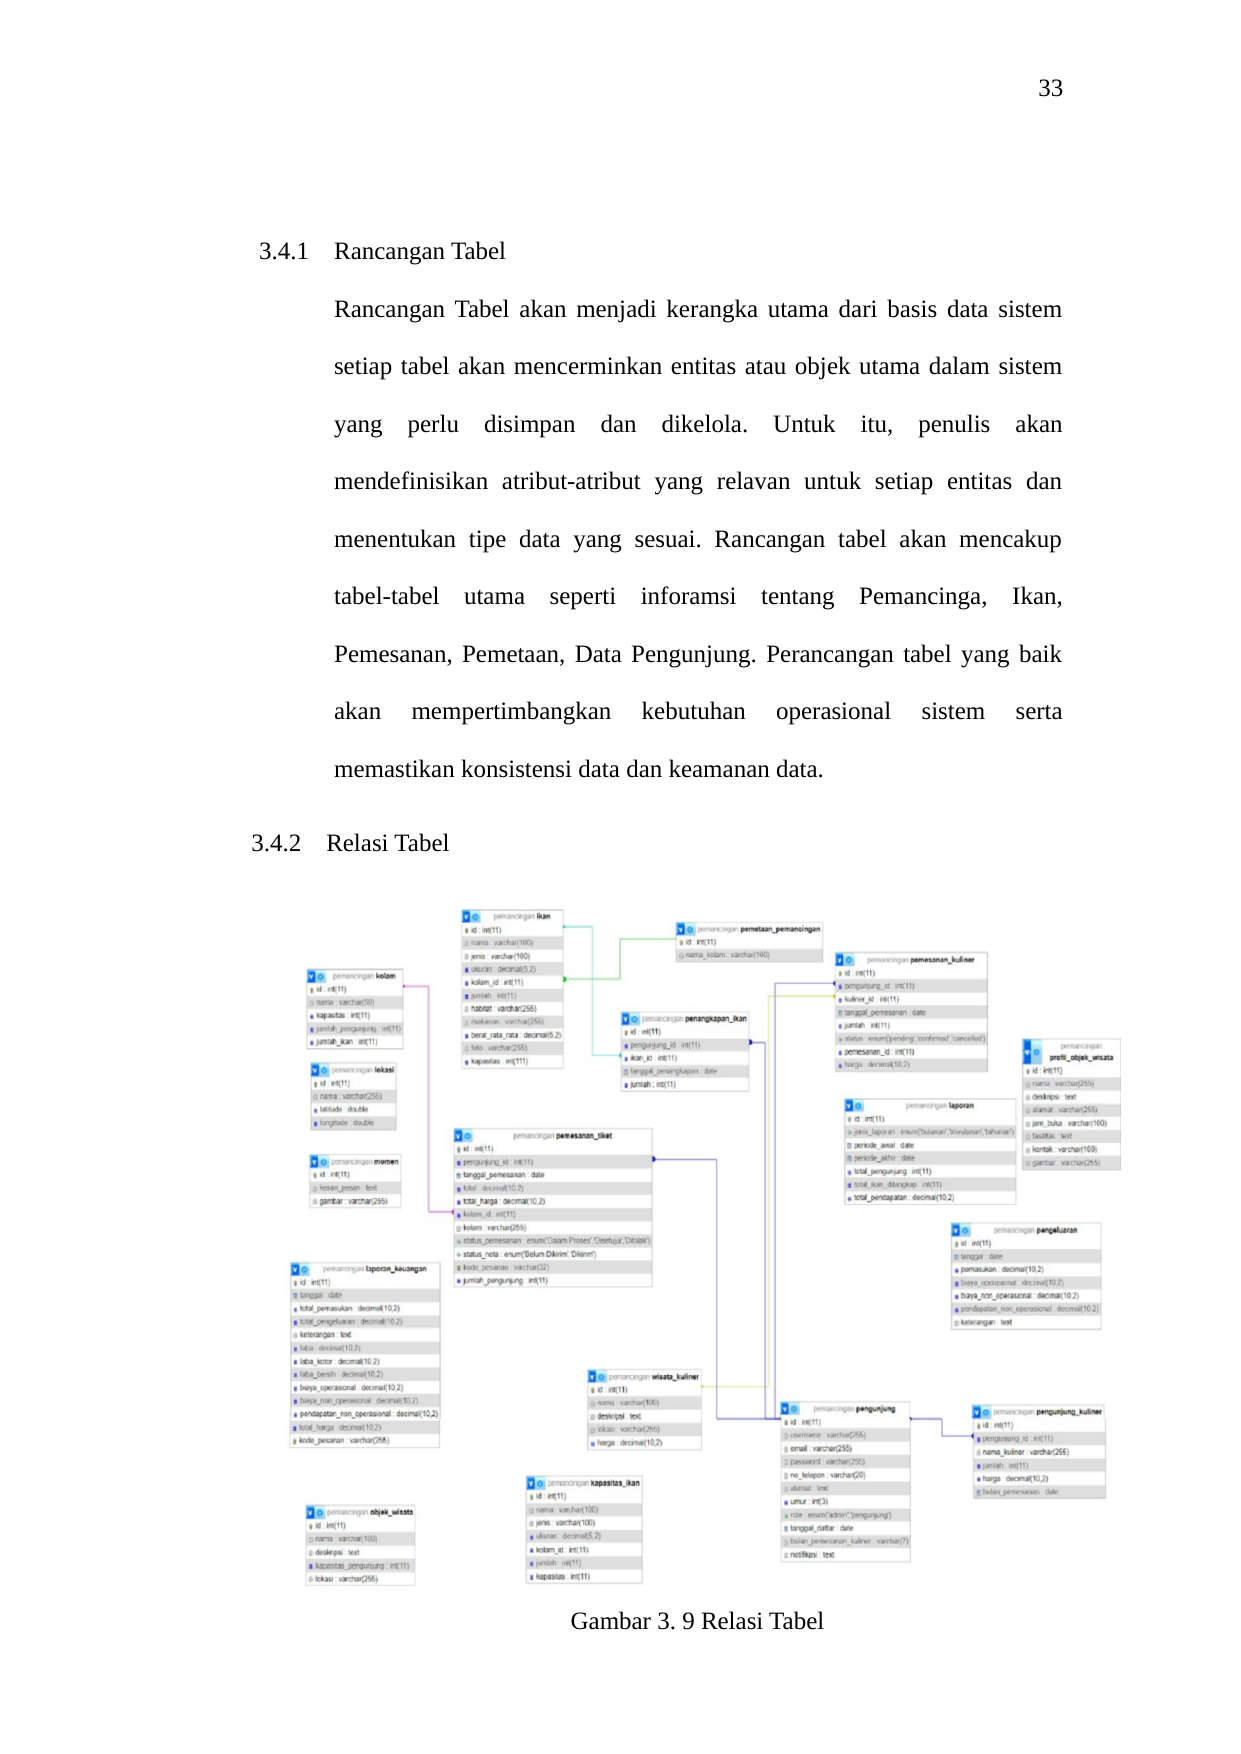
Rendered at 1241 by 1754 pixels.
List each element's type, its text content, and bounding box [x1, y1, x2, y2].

picture [273, 907, 1122, 1597]
subtitle Relasi Tabel [251, 828, 1063, 857]
list Rancangan Tabel akan menjadi kerangka utama dari basis data sistem setiap tabel akan mencerminkan entitas atau objek utama dalam sistem yang perlu disimpan dan dikelola. Untuk itu, penulis akan mendefinisikan atribut-atribut yang relavan untuk setiap entitas dan menentukan tipe data yang sesuai. Rancangan tabel akan mencakup tabel-tabel utama seperti inforamsi tentang Pemancinga, Ikan, Pemesanan, Pemetaan, Data Pengunjung. Perancangan tabel yang baik akan mempertimbangkan kebutuhan operasional sistem serta memastikan konsistensi data dan keamanan data. [334, 294, 1063, 782]
subtitle Rancangan Tabel [259, 236, 1063, 265]
